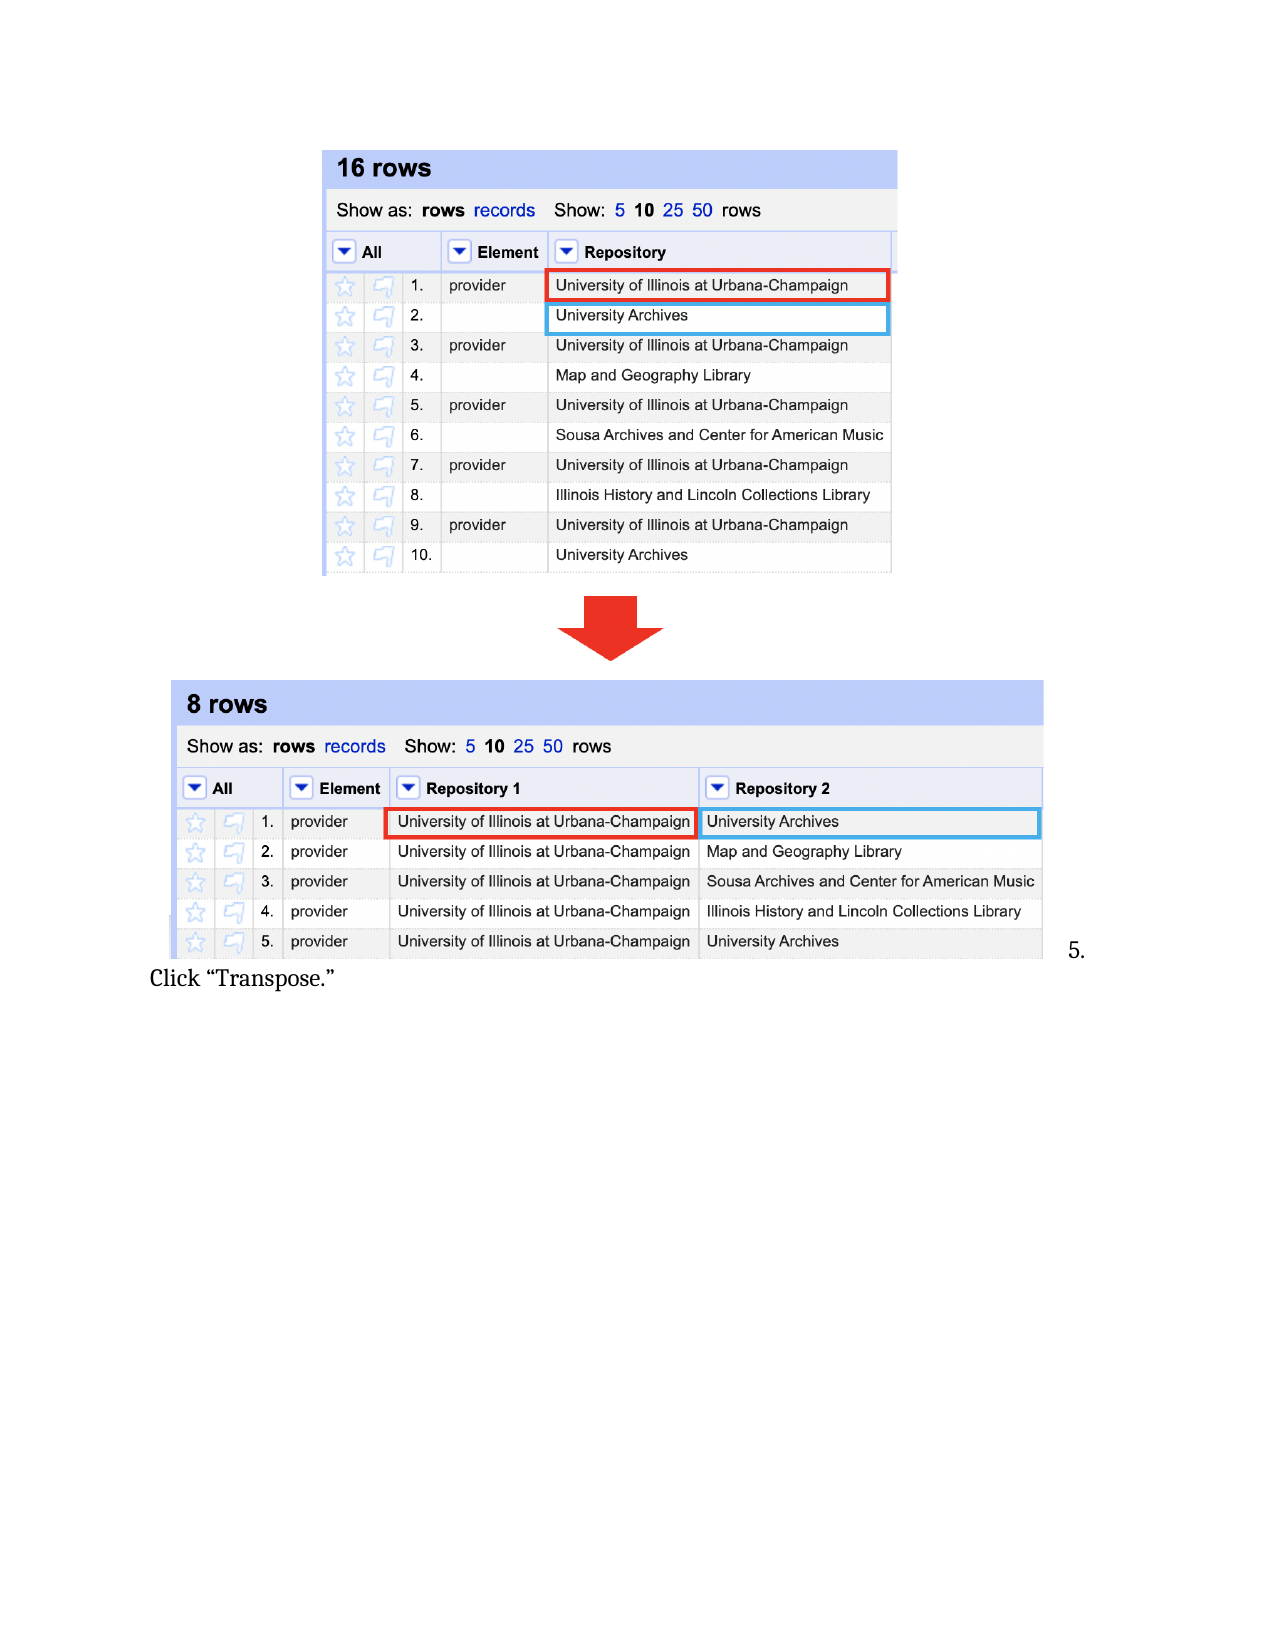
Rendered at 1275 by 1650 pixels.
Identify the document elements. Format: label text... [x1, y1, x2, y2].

picture [168, 150, 1044, 959]
